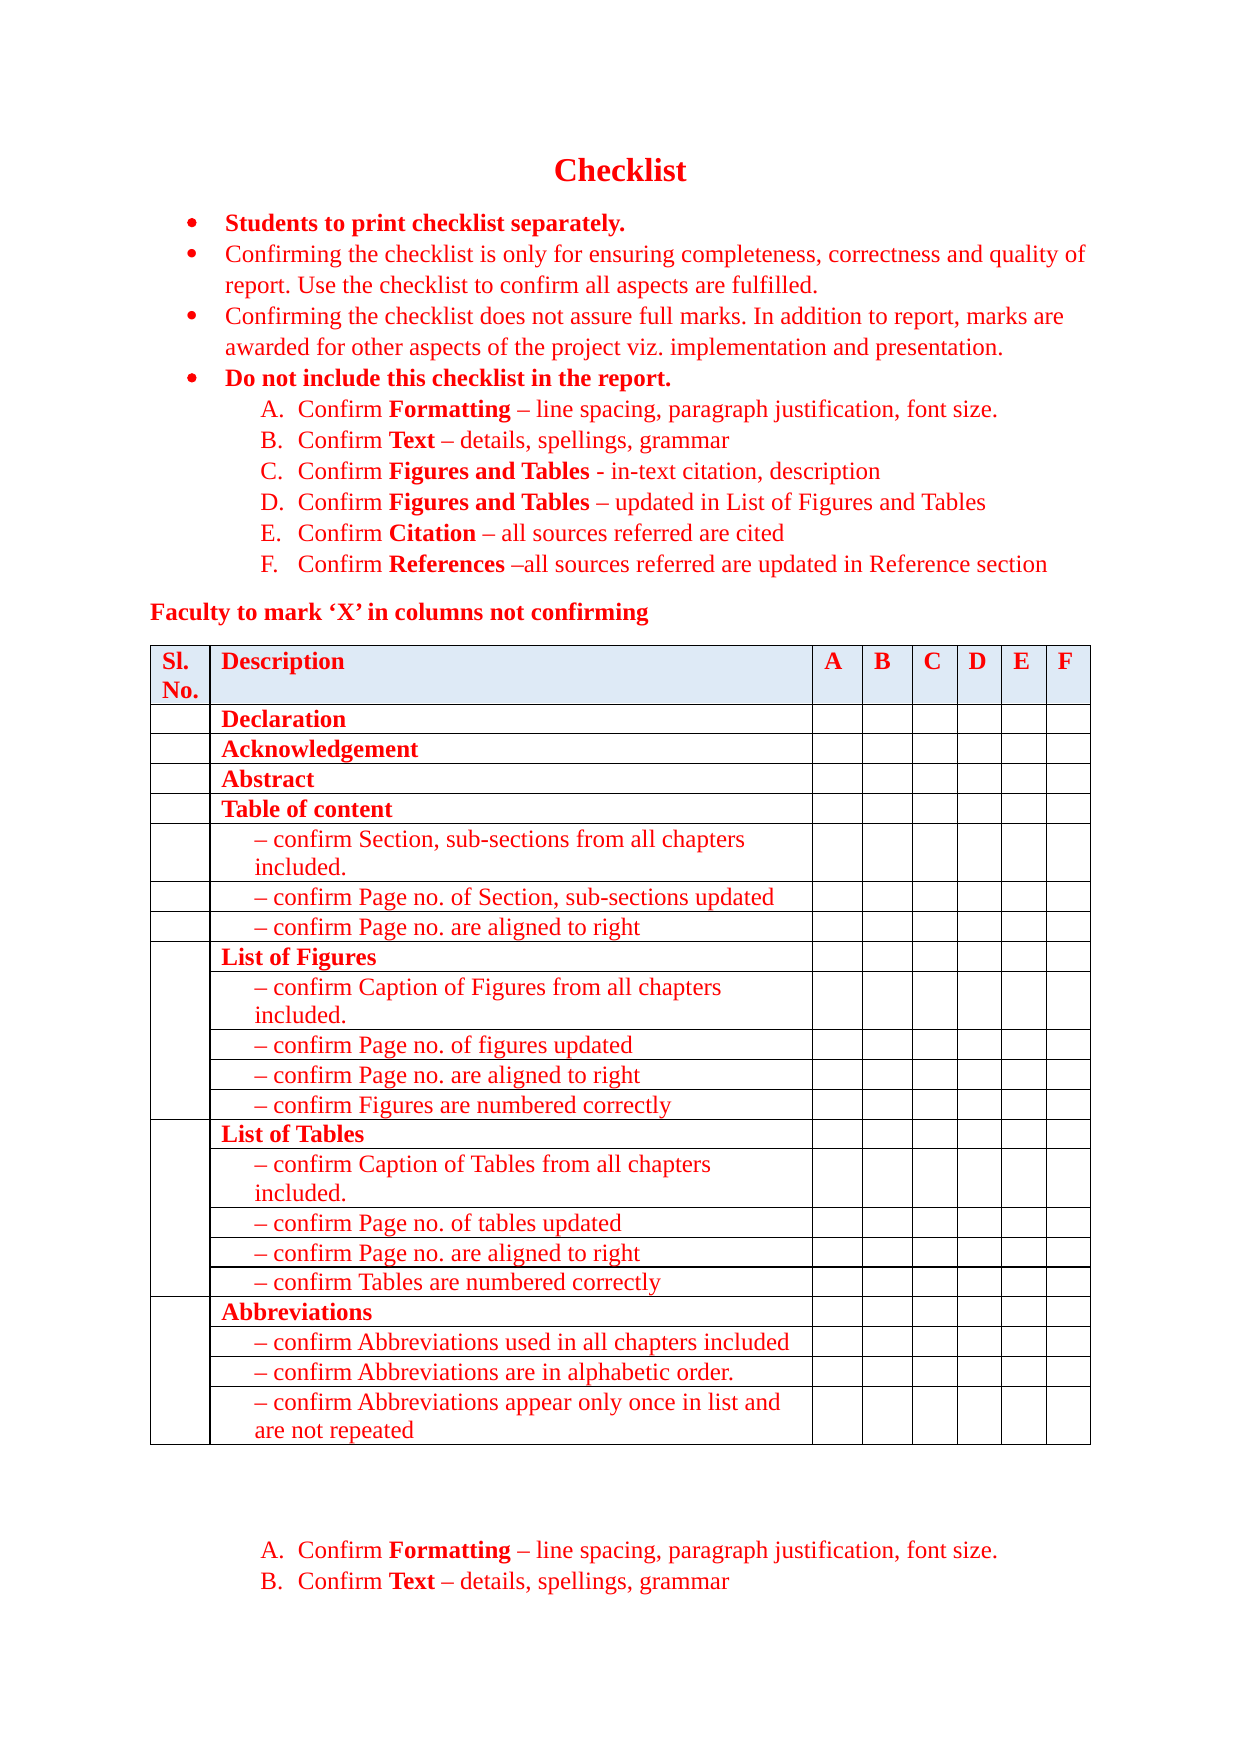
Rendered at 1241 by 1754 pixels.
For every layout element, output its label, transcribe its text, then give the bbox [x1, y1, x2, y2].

table_cell Declaration [211, 705, 812, 733]
table_cell [1047, 1297, 1090, 1326]
table_cell [1047, 705, 1090, 733]
table_cell [1047, 1120, 1090, 1148]
table_cell [913, 764, 957, 793]
table_header E [1002, 646, 1046, 703]
table_cell [863, 912, 912, 941]
table_cell [958, 1327, 1001, 1356]
table_cell [958, 1268, 1001, 1296]
list Confirm Formatting – line spacing, paragraph justification, font size. [260, 394, 1090, 423]
table_cell [1002, 912, 1046, 941]
table_cell [813, 912, 862, 941]
table_cell [913, 1387, 957, 1444]
text Checklist [150, 150, 1090, 188]
table_cell [813, 705, 862, 733]
table_cell [1002, 1090, 1046, 1118]
table_cell [1047, 1238, 1090, 1266]
table_cell [813, 1149, 862, 1207]
table_cell [813, 1387, 862, 1444]
table_cell [1002, 824, 1046, 881]
table_cell [1047, 764, 1090, 793]
table_cell [863, 1208, 912, 1237]
table_cell [1047, 1149, 1090, 1207]
table_cell – confirm Page no. are aligned to right [211, 1060, 812, 1089]
table_cell [151, 705, 209, 733]
table_cell [1047, 1090, 1090, 1118]
list Confirming the checklist is only for ensuring completeness, correctness and quality of report. Use the checklist to confirm all aspects are fulfilled. [187, 239, 1090, 299]
table_cell [913, 1357, 957, 1386]
table_cell [958, 972, 1001, 1029]
table_cell [913, 1297, 957, 1326]
table_cell [151, 882, 209, 911]
table_cell [151, 942, 209, 1118]
table_cell [863, 1149, 912, 1207]
table_cell [913, 882, 957, 911]
table_cell [913, 912, 957, 941]
table_cell [813, 734, 862, 763]
table_cell [1047, 794, 1090, 823]
list Confirm Formatting – line spacing, paragraph justification, font size. [260, 1535, 1090, 1564]
table_cell – confirm Abbreviations are in alphabetic order. [211, 1357, 812, 1386]
table_cell [913, 972, 957, 1029]
table_cell [1002, 972, 1046, 1029]
table_cell [151, 794, 209, 823]
table_cell [1002, 1268, 1046, 1296]
table_cell [1002, 1297, 1046, 1326]
table_cell [813, 942, 862, 971]
table_cell Table of content [211, 794, 812, 823]
table_cell [913, 942, 957, 971]
table_cell [151, 764, 209, 793]
table_cell [863, 764, 912, 793]
table_header C [913, 646, 957, 703]
table_cell – confirm Page no. are aligned to right [211, 1238, 812, 1266]
table_cell [813, 794, 862, 823]
table_cell [1002, 705, 1046, 733]
table_cell [813, 1327, 862, 1356]
table_cell [958, 824, 1001, 881]
table_cell Acknowledgement [211, 734, 812, 763]
table_cell [1047, 1387, 1090, 1444]
table_cell [958, 705, 1001, 733]
table_cell [913, 1090, 957, 1118]
table_cell [1047, 912, 1090, 941]
table_cell [813, 1120, 862, 1148]
table_cell [813, 824, 862, 881]
table_cell [863, 972, 912, 1029]
list Students to print checklist separately. [187, 208, 1090, 237]
table_cell [1047, 1327, 1090, 1356]
table_cell [958, 912, 1001, 941]
table_cell [863, 1090, 912, 1118]
table_cell [1002, 942, 1046, 971]
table_cell Abstract [211, 764, 812, 793]
table_cell [958, 1030, 1001, 1059]
table_cell [151, 1297, 209, 1444]
table_cell [913, 734, 957, 763]
table_cell [913, 1327, 957, 1356]
table_cell – confirm Page no. of Section, sub-sections updated [211, 882, 812, 911]
table_cell [913, 794, 957, 823]
table_cell [1047, 734, 1090, 763]
table_cell [1002, 1208, 1046, 1237]
table_cell [151, 912, 209, 941]
table_cell [1047, 972, 1090, 1029]
table_cell [913, 1238, 957, 1266]
table_cell [863, 824, 912, 881]
table_cell [863, 1357, 912, 1386]
table_cell [958, 764, 1001, 793]
table_header F [1047, 646, 1090, 703]
table_header D [958, 646, 1001, 703]
table_cell [863, 1268, 912, 1296]
table_cell [1047, 1208, 1090, 1237]
table_cell [863, 794, 912, 823]
table_cell [1002, 1387, 1046, 1444]
table_header Description [211, 646, 812, 703]
table_cell [863, 1297, 912, 1326]
table_cell – confirm Caption of Figures from all chapters included. [211, 972, 812, 1029]
table_cell [1002, 882, 1046, 911]
table_cell – confirm Page no. of tables updated [211, 1208, 812, 1237]
table_cell [863, 1030, 912, 1059]
table_cell [958, 734, 1001, 763]
table_cell [1002, 1149, 1046, 1207]
table_cell [863, 942, 912, 971]
table_cell – confirm Page no. are aligned to right [211, 912, 812, 941]
table_cell [958, 1297, 1001, 1326]
table_cell [863, 1387, 912, 1444]
table_cell [813, 1060, 862, 1089]
table_cell [1002, 794, 1046, 823]
table_cell [958, 1387, 1001, 1444]
table_cell [913, 824, 957, 881]
table_header B [863, 646, 912, 703]
table_cell [958, 1090, 1001, 1118]
table_cell [813, 1357, 862, 1386]
table_cell [1047, 1357, 1090, 1386]
table_cell [958, 1238, 1001, 1266]
list Confirm Text – details, spellings, grammar [260, 1566, 1090, 1595]
table_header A [813, 646, 862, 703]
table_cell [863, 1327, 912, 1356]
table_cell – confirm Tables are numbered correctly [211, 1268, 812, 1296]
list Confirm Citation – all sources referred are cited [260, 518, 1090, 547]
table_cell [1002, 1120, 1046, 1148]
table_cell [1047, 882, 1090, 911]
table_cell [813, 1268, 862, 1296]
table_cell [813, 972, 862, 1029]
table_cell [1002, 1060, 1046, 1089]
table_cell – confirm Caption of Tables from all chapters included. [211, 1149, 812, 1207]
table_cell [1002, 1357, 1046, 1386]
table_cell – confirm Page no. of figures updated [211, 1030, 812, 1059]
table_cell [913, 1268, 957, 1296]
table_cell [958, 1060, 1001, 1089]
table_cell [813, 1208, 862, 1237]
table_cell [813, 764, 862, 793]
list Confirm Figures and Tables - in-text citation, description [260, 456, 1090, 485]
table_cell [151, 1120, 209, 1296]
table_cell [1002, 764, 1046, 793]
table_cell [863, 734, 912, 763]
table_cell [1047, 1268, 1090, 1296]
list Confirm Figures and Tables – updated in List of Figures and Tables [260, 487, 1090, 516]
table_cell [813, 1030, 862, 1059]
table_cell Abbreviations [211, 1297, 812, 1326]
table_cell [958, 1208, 1001, 1237]
table_cell [958, 1149, 1001, 1207]
table_cell [1047, 942, 1090, 971]
table_cell [151, 734, 209, 763]
table_cell [913, 705, 957, 733]
table_cell [958, 942, 1001, 971]
table_cell [1047, 1060, 1090, 1089]
table_cell [151, 824, 209, 881]
table_cell [913, 1060, 957, 1089]
table_cell [913, 1149, 957, 1207]
table_cell – confirm Abbreviations used in all chapters included [211, 1327, 812, 1356]
list Confirming the checklist does not assure full marks. In addition to report, marks are awarded for other aspects of the project viz. implementation and presentation. [187, 301, 1090, 361]
table_cell [813, 1297, 862, 1326]
table_cell [863, 1238, 912, 1266]
table_cell [958, 1120, 1001, 1148]
table_cell [863, 1120, 912, 1148]
list Do not include this checklist in the report. [187, 363, 1090, 392]
table_cell [863, 1060, 912, 1089]
list Confirm Text – details, spellings, grammar [260, 425, 1090, 454]
table_cell [813, 1238, 862, 1266]
table_cell [958, 1357, 1001, 1386]
table_cell [813, 1090, 862, 1118]
table_cell List of Figures [211, 942, 812, 971]
table_cell [1047, 824, 1090, 881]
table_cell [1002, 1327, 1046, 1356]
table_cell – confirm Figures are numbered correctly [211, 1090, 812, 1118]
table_cell – confirm Abbreviations appear only once in list and are not repeated [211, 1387, 812, 1444]
table_cell [913, 1120, 957, 1148]
table_cell – confirm Section, sub-sections from all chapters included. [211, 824, 812, 881]
table_cell [1047, 1030, 1090, 1059]
table_cell [1002, 1238, 1046, 1266]
table_cell [1002, 734, 1046, 763]
table_cell [958, 882, 1001, 911]
table_cell [958, 794, 1001, 823]
table_cell [863, 705, 912, 733]
table_cell [1002, 1030, 1046, 1059]
table_cell [913, 1208, 957, 1237]
text Faculty to mark ‘X’ in columns not confirming [150, 597, 1090, 626]
table_cell [913, 1030, 957, 1059]
list Confirm References –all sources referred are updated in Reference section [260, 549, 1090, 578]
table_cell [813, 882, 862, 911]
table_header Sl. No. [151, 646, 209, 703]
table_cell [863, 882, 912, 911]
table_cell List of Tables [211, 1120, 812, 1148]
